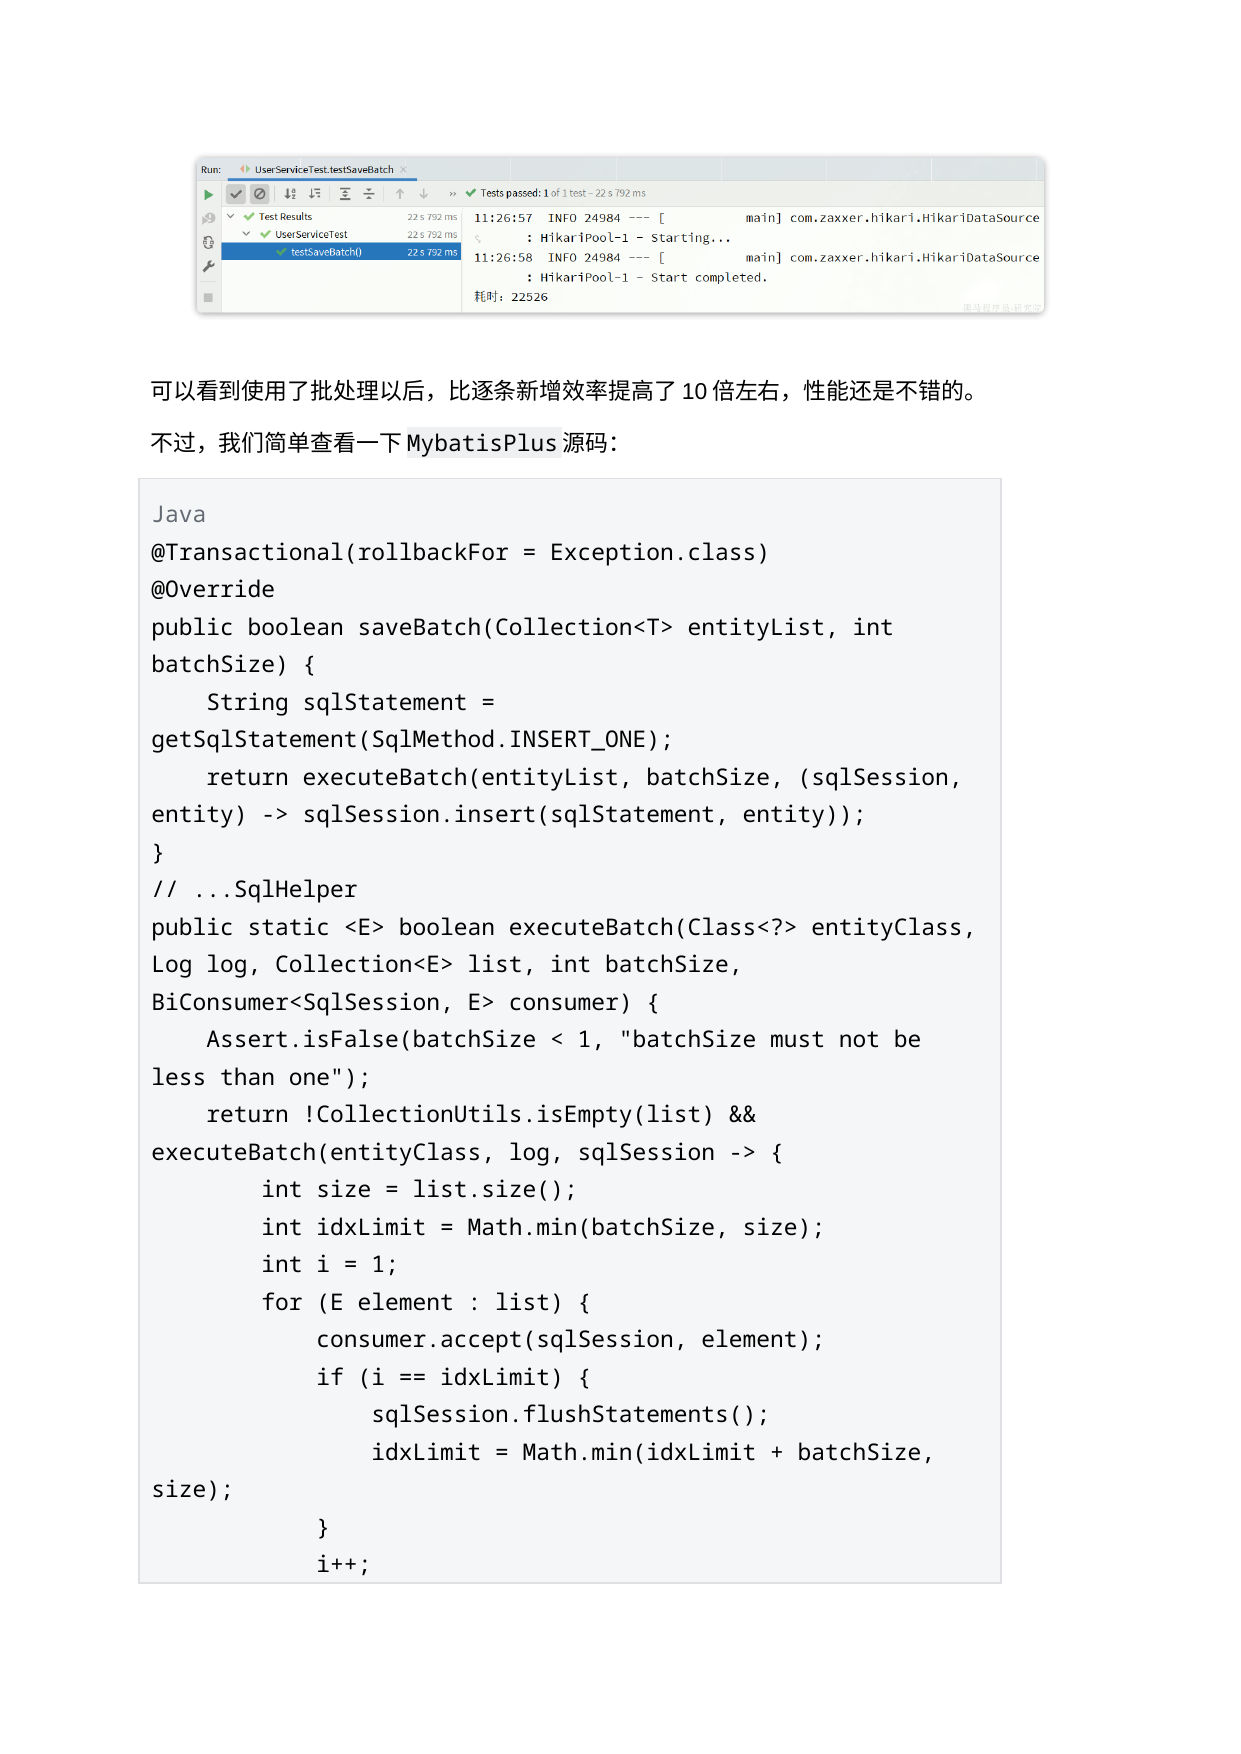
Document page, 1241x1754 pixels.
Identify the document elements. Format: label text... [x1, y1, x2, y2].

text 不过，我们简单查看一下MybatisPlus源码： [150, 425, 1090, 458]
picture [188, 150, 1052, 322]
text 可以看到使用了批处理以后，比逐条新增效率提高了10倍左右，性能还是不错的。 [150, 340, 1090, 406]
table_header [140, 479, 1000, 1582]
